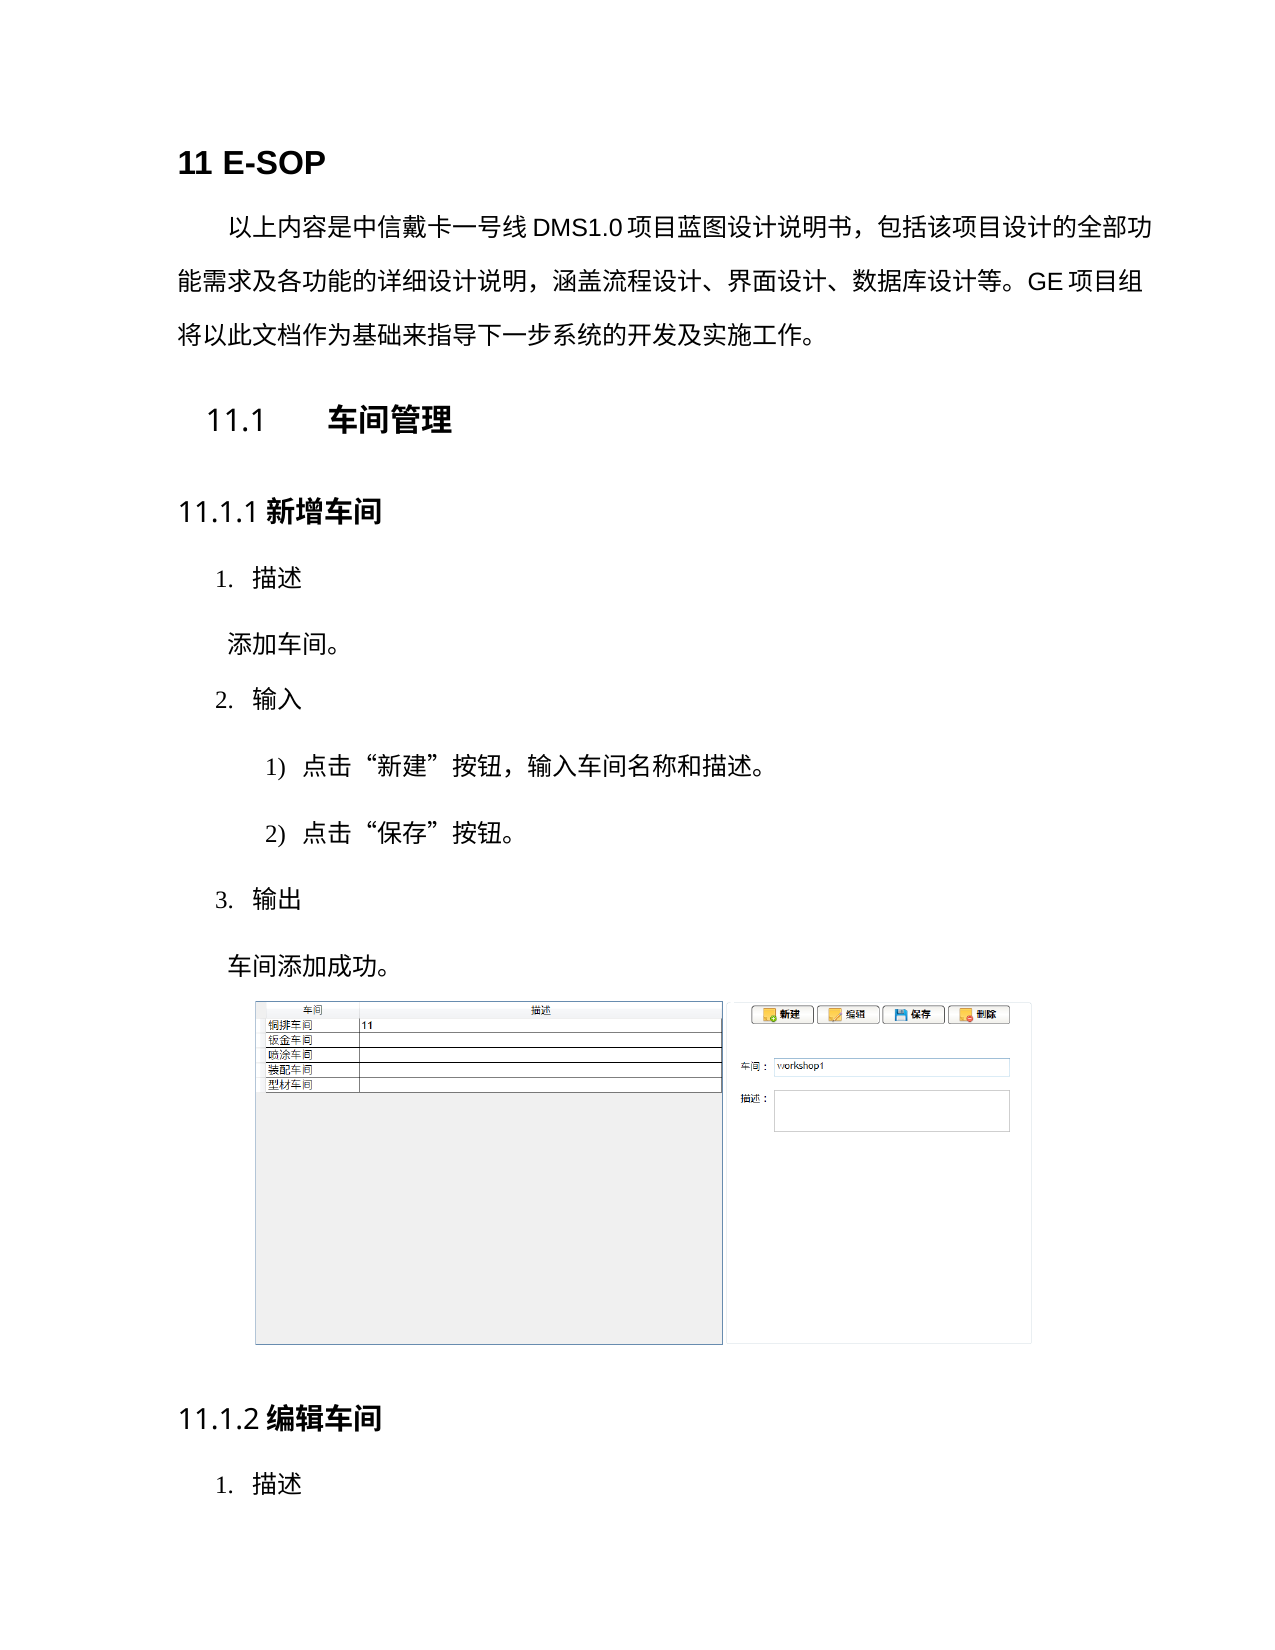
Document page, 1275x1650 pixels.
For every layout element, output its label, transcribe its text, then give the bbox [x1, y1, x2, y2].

list 描述 [215, 1465, 1157, 1501]
text 添加车间。 [177, 625, 1157, 661]
list 输入 [215, 679, 1157, 716]
subtitle E-SOP [177, 143, 1157, 182]
picture [252, 1001, 1033, 1347]
subtitle 车间管理 [205, 395, 1157, 441]
list 输出 [215, 880, 1157, 916]
subtitle 新增车间 [177, 488, 1157, 531]
list 点击“保存”按钮。 [265, 813, 1157, 849]
text 车间添加成功。 [177, 947, 1157, 983]
subtitle 编辑车间 [177, 1395, 1157, 1438]
list 点击“新建”按钮，输入车间名称和描述。 [265, 746, 1157, 782]
list 描述 [215, 558, 1157, 594]
text 以上内容是中信戴卡一号线DMS1.0项目蓝图设计说明书，包括该项目设计的全部功能需求及各功能的详细设计说明，涵盖流程设计、界面设计、数据库设计等。GE项目组将以此文档作为基础来指导下一步系统的开发及实施工作。 [177, 207, 1157, 352]
